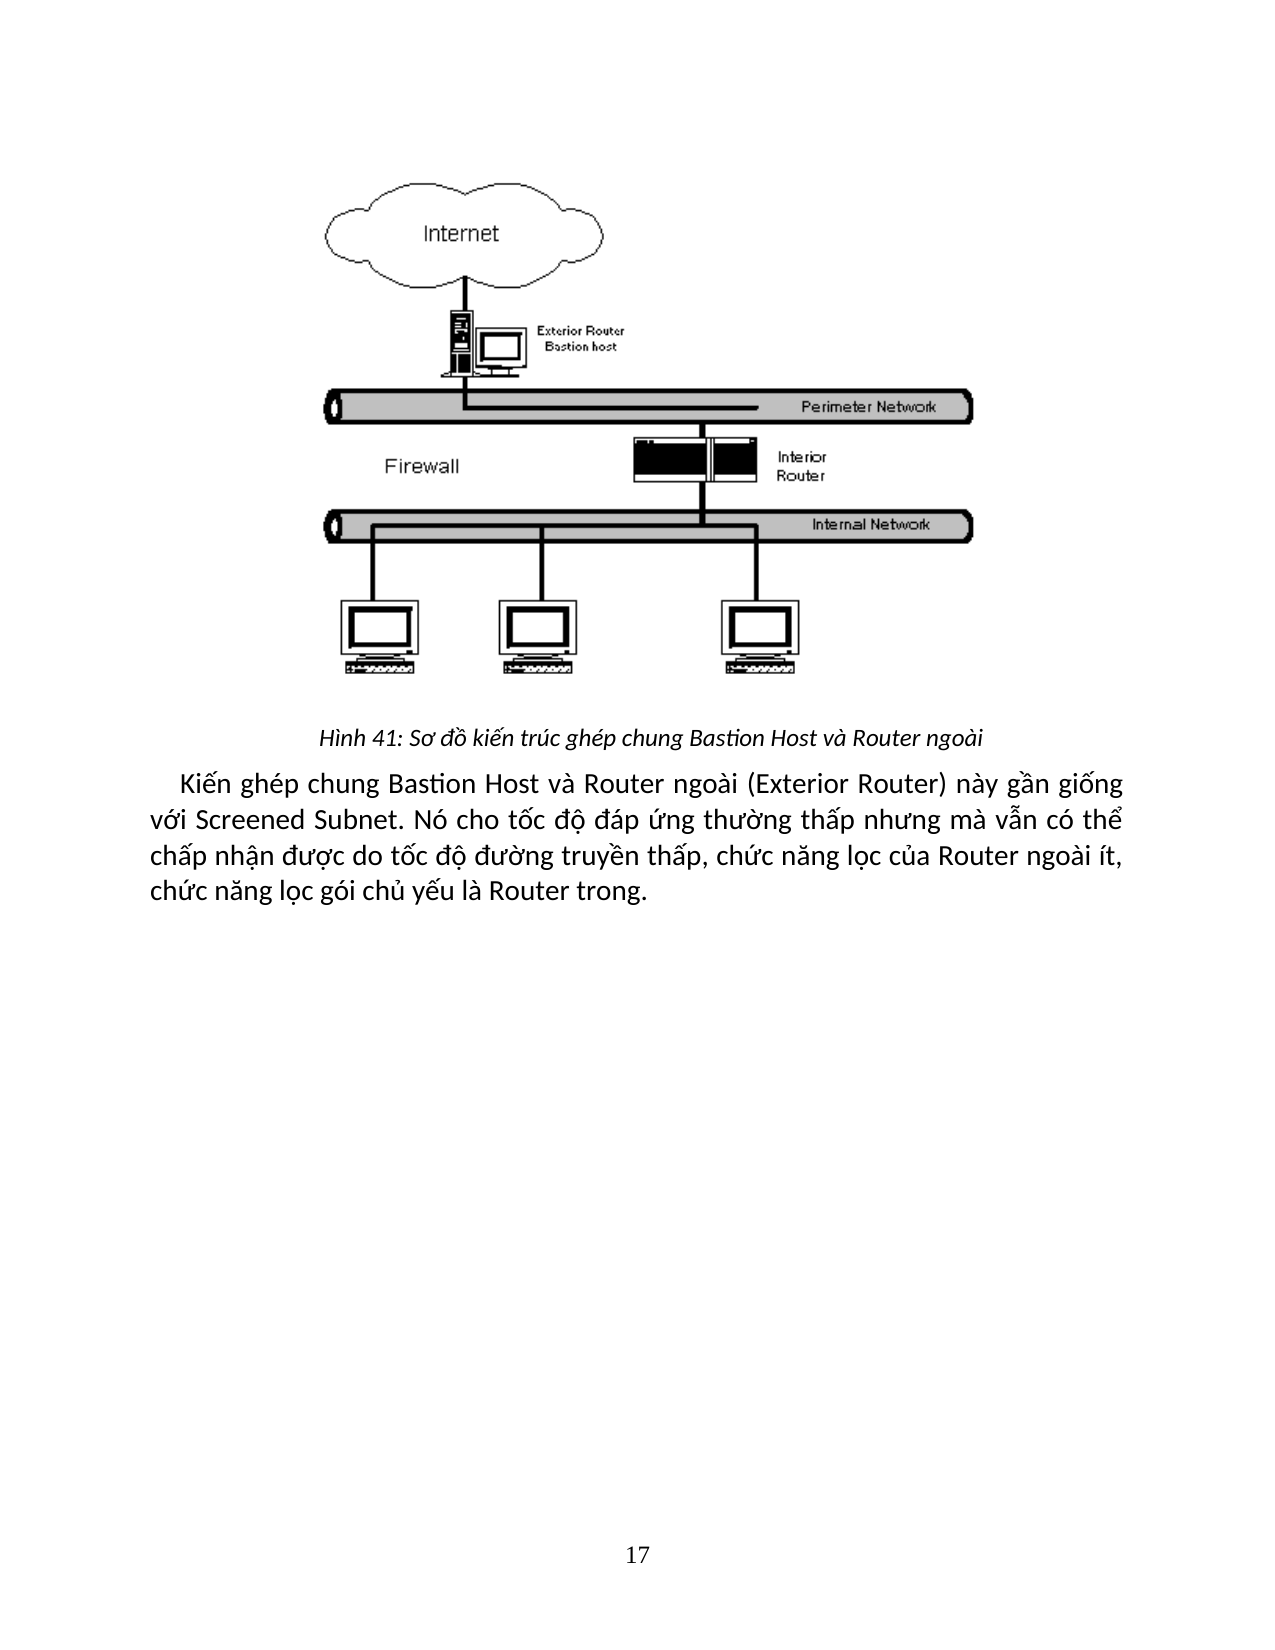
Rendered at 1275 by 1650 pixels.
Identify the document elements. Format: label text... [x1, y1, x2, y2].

text Hình 41: Sơ đồ kiến trúc ghép chung Bastion Host và Router ngoài [150, 722, 1125, 753]
text Kiến ghép chung Bastion Host và Router ngoài (Exterior Router) này gần giống với Screened Subnet. Nó cho tốc độ đáp ứng thường thấp nhưng mà vẫn có thể chấp nhận được do tốc độ đường truyền thấp, chức năng lọc của Router ngoài ít, chức năng lọc gói chủ yếu là Router trong. [150, 766, 1125, 908]
picture [308, 150, 997, 710]
